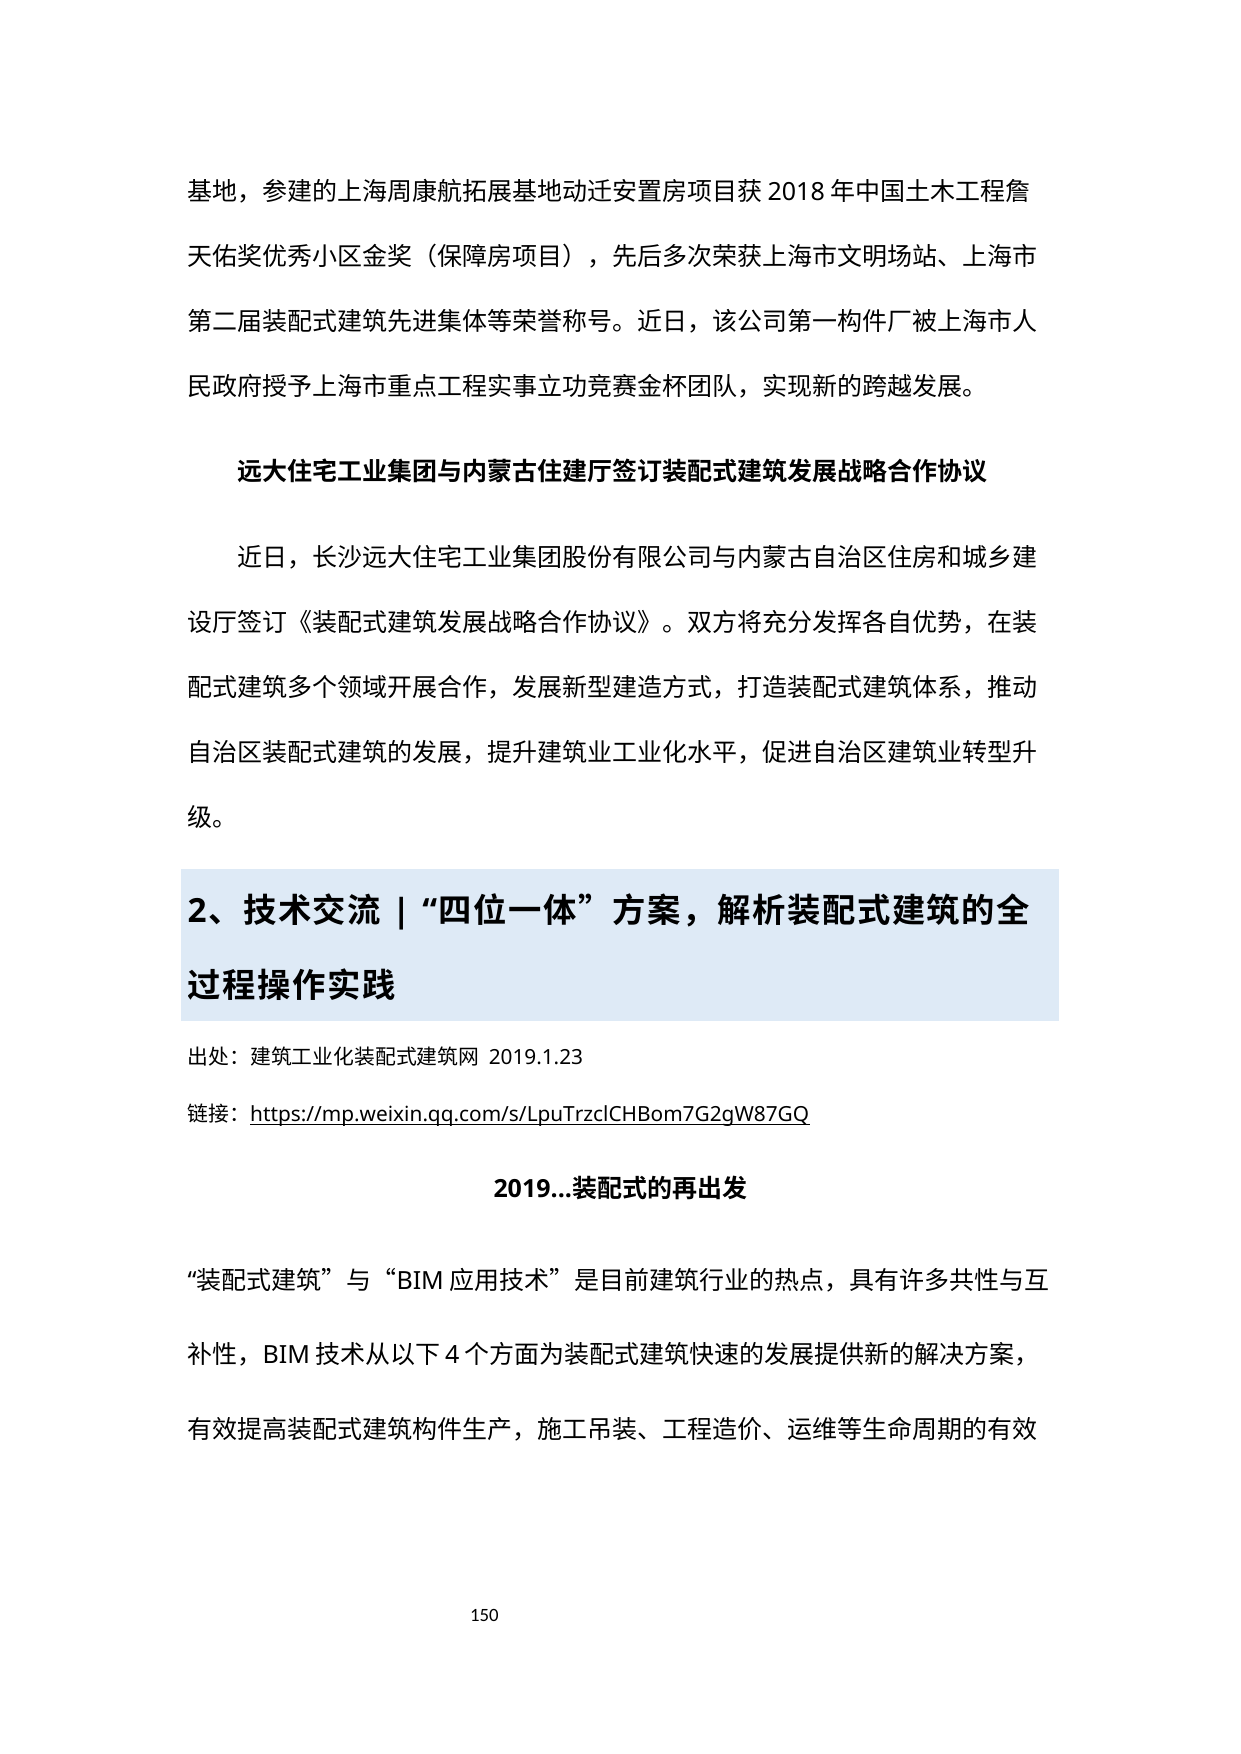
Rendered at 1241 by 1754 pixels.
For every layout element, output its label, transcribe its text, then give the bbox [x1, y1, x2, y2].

text 链接：https://mp.weixin.qq.com/s/LpuTrzclCHBom7G2gW87GQ [187, 1097, 1053, 1129]
text 远大住宅工业集团与内蒙古住建厅签订装配式建筑发展战略合作协议 [187, 437, 1053, 502]
subtitle 2、技术交流 | “四位一体”方案，解析装配式建筑的全过程操作实践 [188, 875, 1053, 1015]
text 出处：建筑工业化装配式建筑网 2019.1.23 [187, 1039, 1053, 1071]
text 近日，长沙远大住宅工业集团股份有限公司与内蒙古自治区住房和城乡建设厅签订《装配式建筑发展战略合作协议》。双方将充分发挥各自优势，在装配式建筑多个领域开展合作，发展新型建造方式，打造装配式建筑体系，推动自治区装配式建筑的发展，提升建筑业工业化水平，促进自治区建筑业转型升级。 [187, 523, 1053, 848]
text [187, 157, 1053, 417]
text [187, 1246, 1053, 1460]
text 2019...装配式的再出发 [187, 1154, 1053, 1219]
